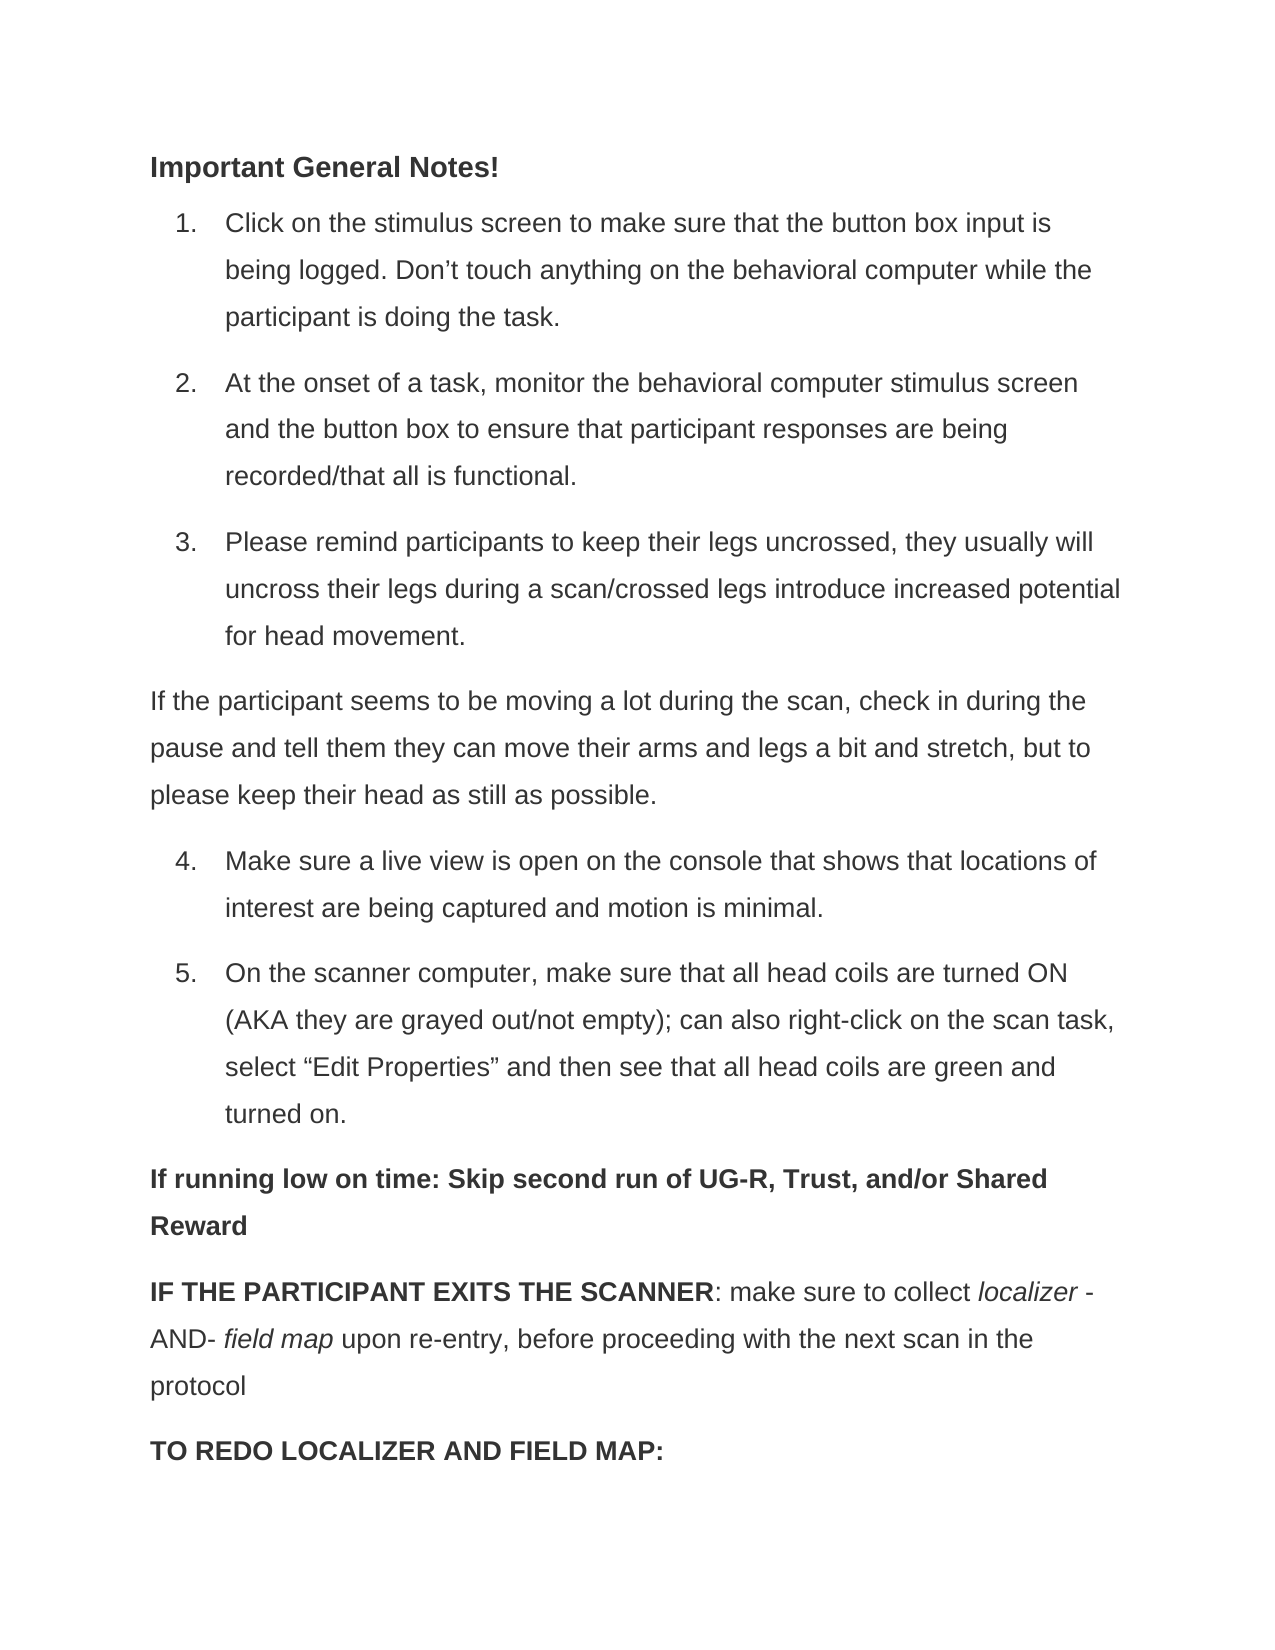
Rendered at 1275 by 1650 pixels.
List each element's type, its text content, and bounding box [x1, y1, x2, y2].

text IF THE PARTICIPANT EXITS THE SCANNER: make sure to collect localizer -AND- field map upon re-entry, before proceeding with the next scan in the protocol [150, 1276, 1125, 1401]
subtitle Important General Notes! [150, 150, 1125, 183]
list Please remind participants to keep their legs uncrossed, they usually will uncross their legs during a scan/crossed legs introduce increased potential for head movement. [175, 526, 1125, 651]
list At the onset of a task, monitor the behavioral computer stimulus screen and the button box to ensure that participant responses are being recorded/that all is functional. [175, 367, 1125, 492]
list Make sure a live view is open on the console that shows that locations of interest are being captured and motion is minimal. [175, 845, 1125, 923]
text If running low on time: Skip second run of UG-R, Trust, and/or Shared Reward [150, 1163, 1125, 1242]
list Click on the stimulus screen to make sure that the button box input is being logged. Don’t touch anything on the behavioral computer while the participant is doing the task. [175, 207, 1125, 332]
list On the scanner computer, make sure that all head coils are turned ON (AKA they are grayed out/not empty); can also right-click on the scan task, select “Edit Properties” and then see that all head coils are green and turned on. [175, 957, 1125, 1129]
text If the participant seems to be moving a lot during the scan, check in during the pause and tell them they can move their arms and legs a bit and stretch, but to please keep their head as still as possible. [150, 685, 1125, 810]
text TO REDO LOCALIZER AND FIELD MAP: [150, 1435, 1125, 1467]
